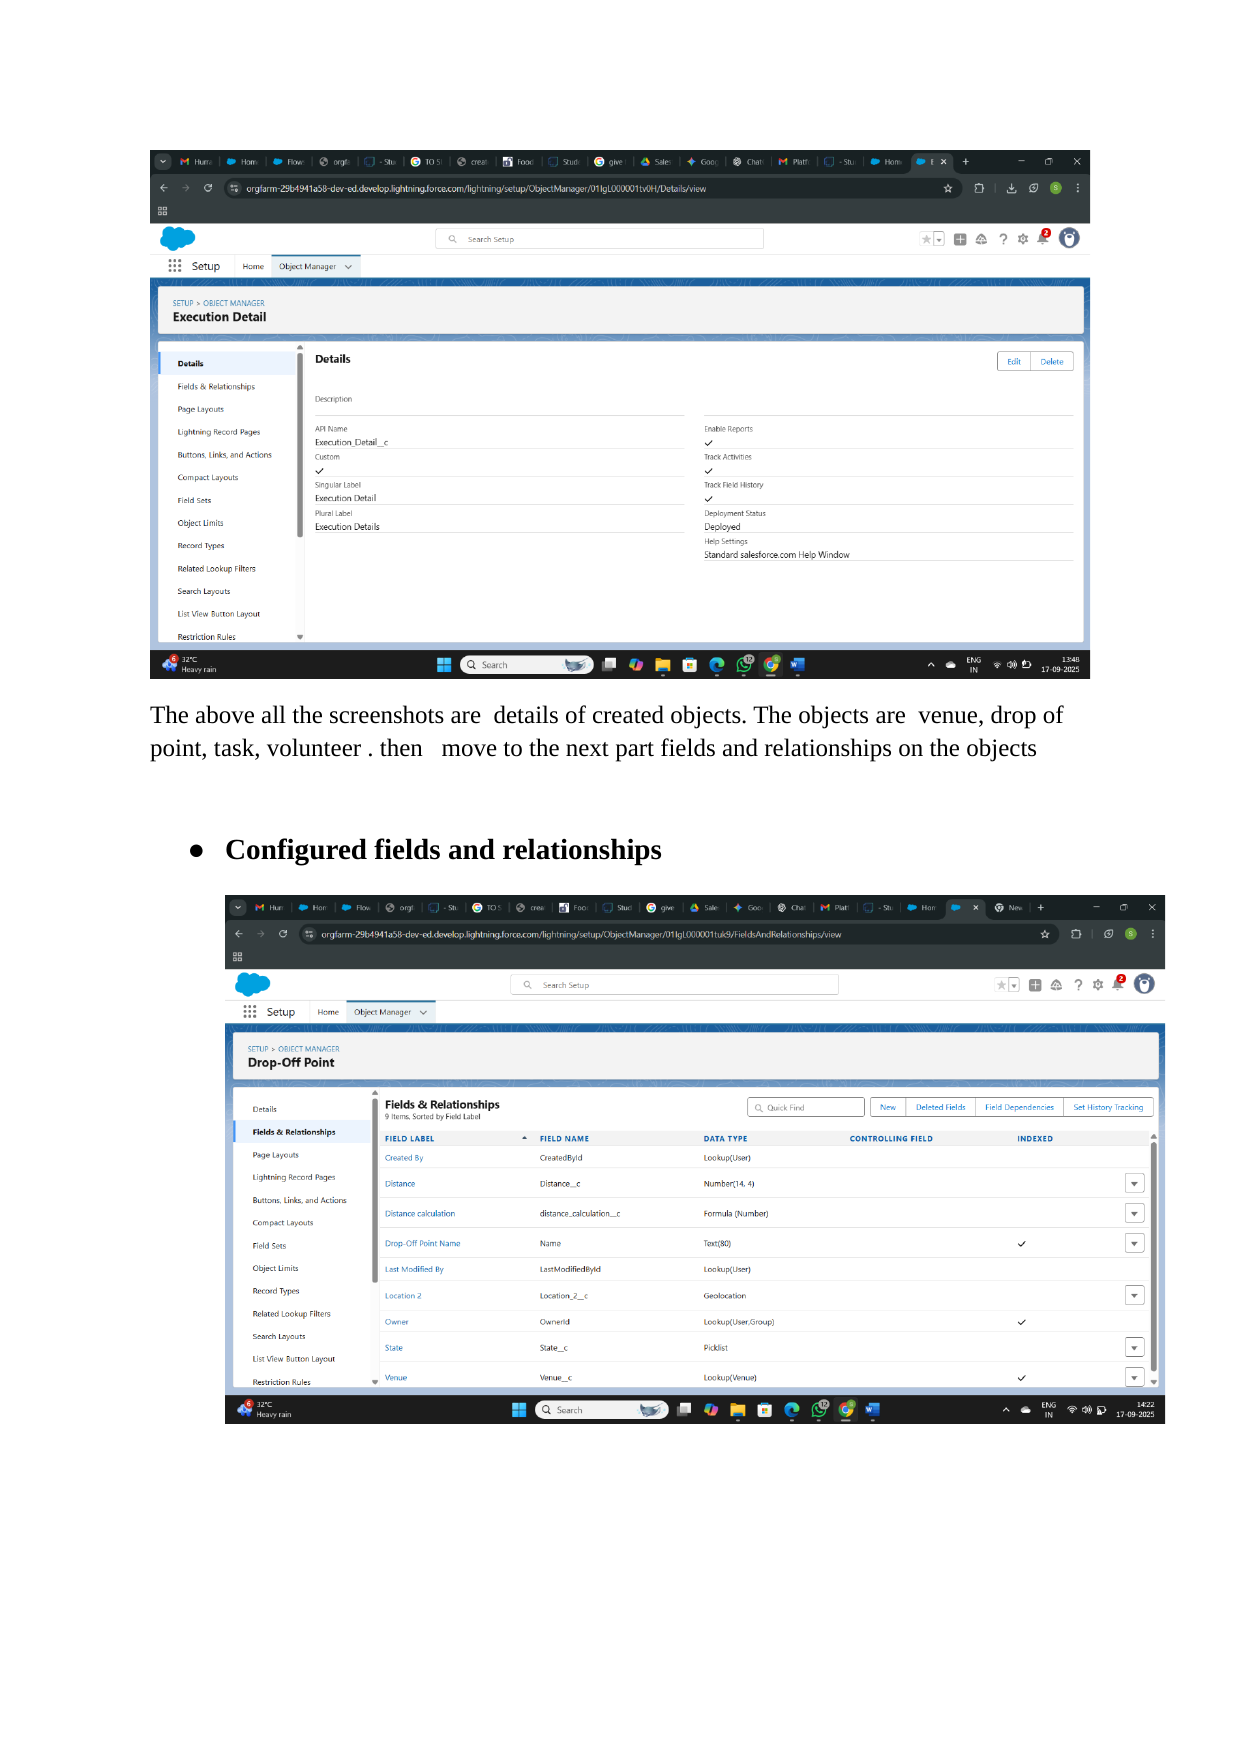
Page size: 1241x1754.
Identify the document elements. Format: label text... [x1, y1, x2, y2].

picture [225, 895, 1166, 1424]
list Configured fields and relationships [187, 832, 1078, 866]
text The above all the screenshots are details of created objects. The objects are venue, drop of point, task, volunteer . then move to the next part fields and relationships on the objects [150, 700, 1090, 762]
picture [150, 150, 1091, 679]
